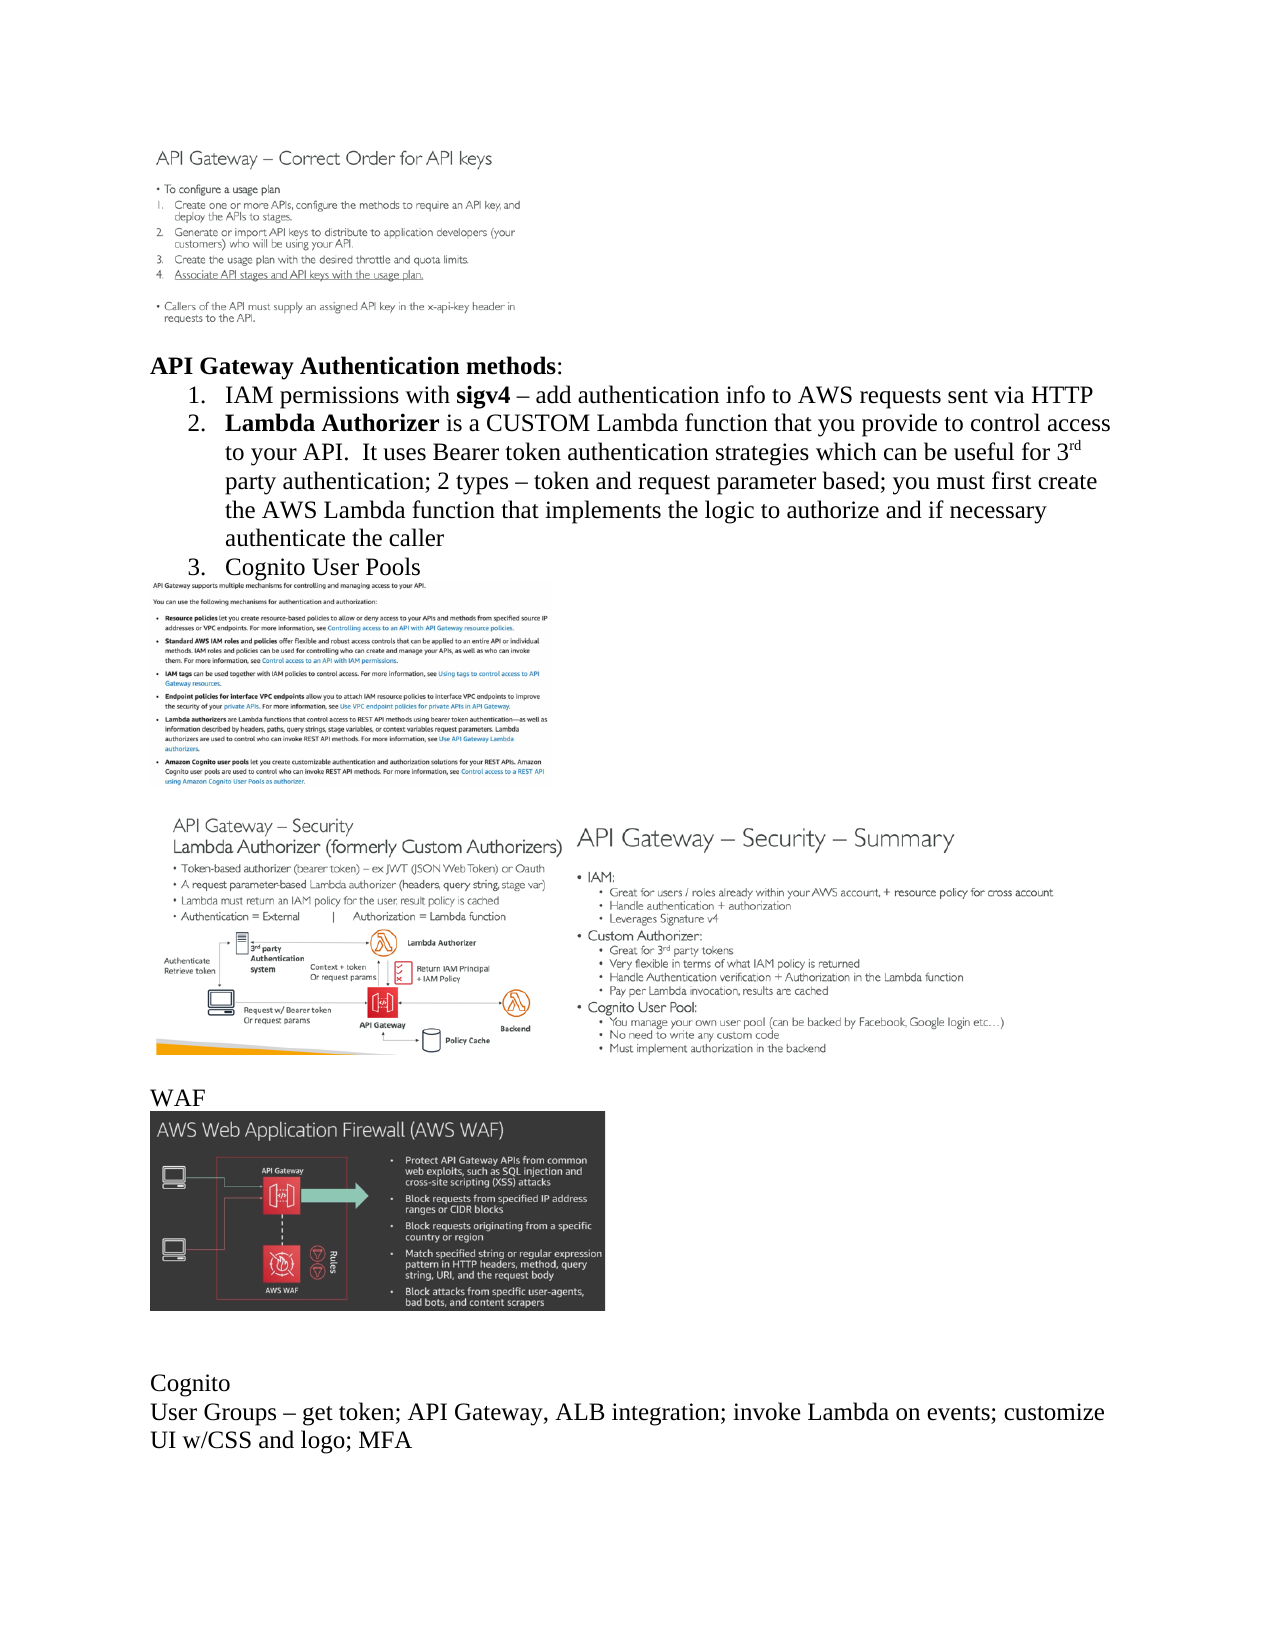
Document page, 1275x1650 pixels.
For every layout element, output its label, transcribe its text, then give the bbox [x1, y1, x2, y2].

list Cognito User Pools [187, 552, 1125, 581]
text User Groups – get token; API Gateway, ALB integration; invoke Lambda on events; customize UI w/CSS and logo; MFA [150, 1397, 1125, 1454]
picture [568, 825, 1055, 1055]
text API Gateway Authentication methods: [150, 351, 1125, 380]
picture [150, 581, 552, 788]
picture [150, 1111, 605, 1311]
picture [156, 816, 563, 1055]
list IAM permissions with sigv4 – add authentication info to AWS requests sent via HTTP [187, 380, 1125, 408]
list Lambda Authorizer is a CUSTOM Lambda function that you provide to control access to your API. It uses Bearer token authentication strategies which can be useful for 3rd party authentication; 2 types – token and request parameter based; you must first create the AWS Lambda function that implements the logic to authorize and if necessary authenticate the caller [187, 408, 1125, 552]
text WAF [150, 1083, 1125, 1112]
picture [150, 150, 522, 323]
text Cognito [150, 1368, 1125, 1397]
